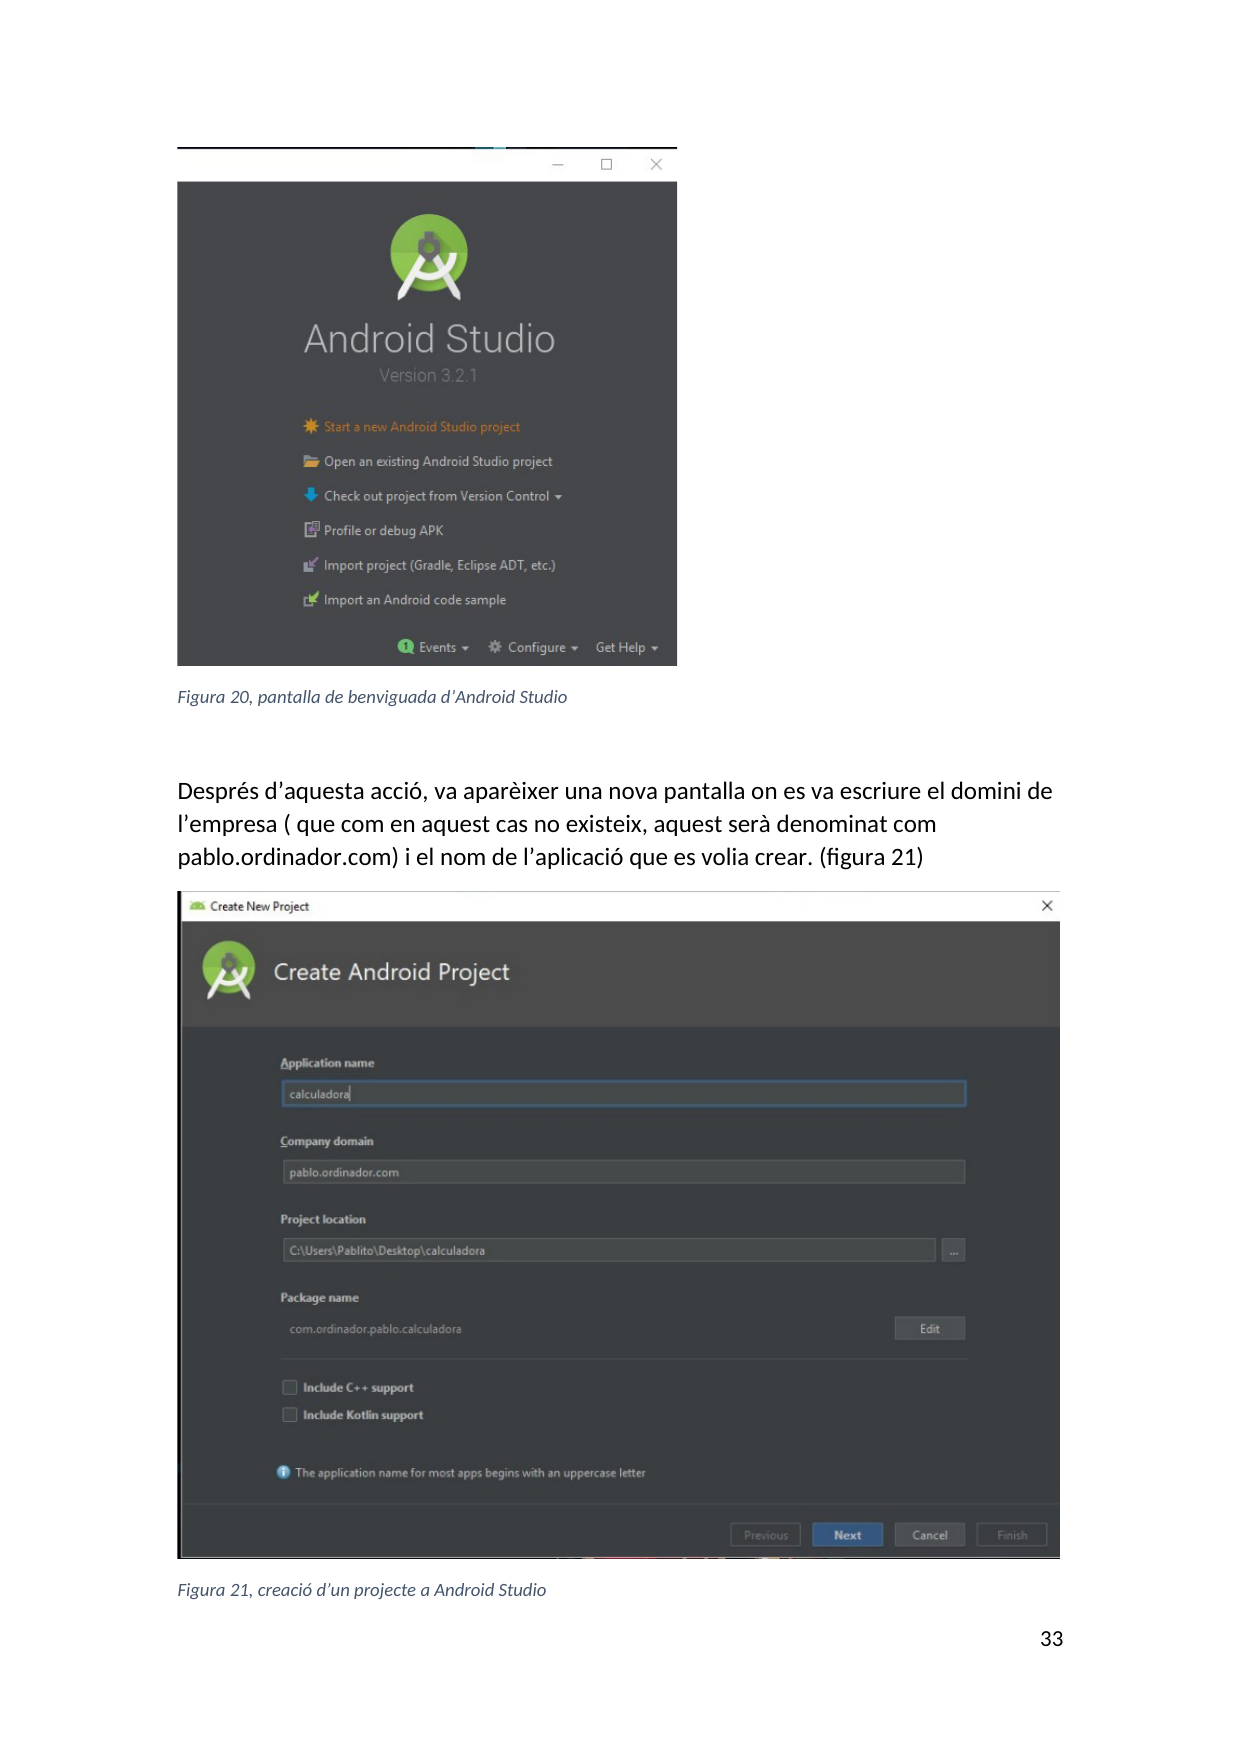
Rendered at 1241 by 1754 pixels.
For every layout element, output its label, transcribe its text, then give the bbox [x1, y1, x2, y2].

text Figura 21, creació d’un projecte a Android Studio [177, 1578, 1063, 1601]
text Figura 20, pantalla de benviguada d’Android Studio [177, 685, 1063, 708]
picture [177, 891, 1060, 1559]
text Després d’aquesta acció, va aparèixer una nova pantalla on es va escriure el domini de l’empresa ( que com en aquest cas no existeix, aquest serà denominat com pablo.ordinador.com) i el nom de l’aplicació que es volia crear. (figura 21) [177, 776, 1063, 872]
picture [177, 147, 678, 666]
